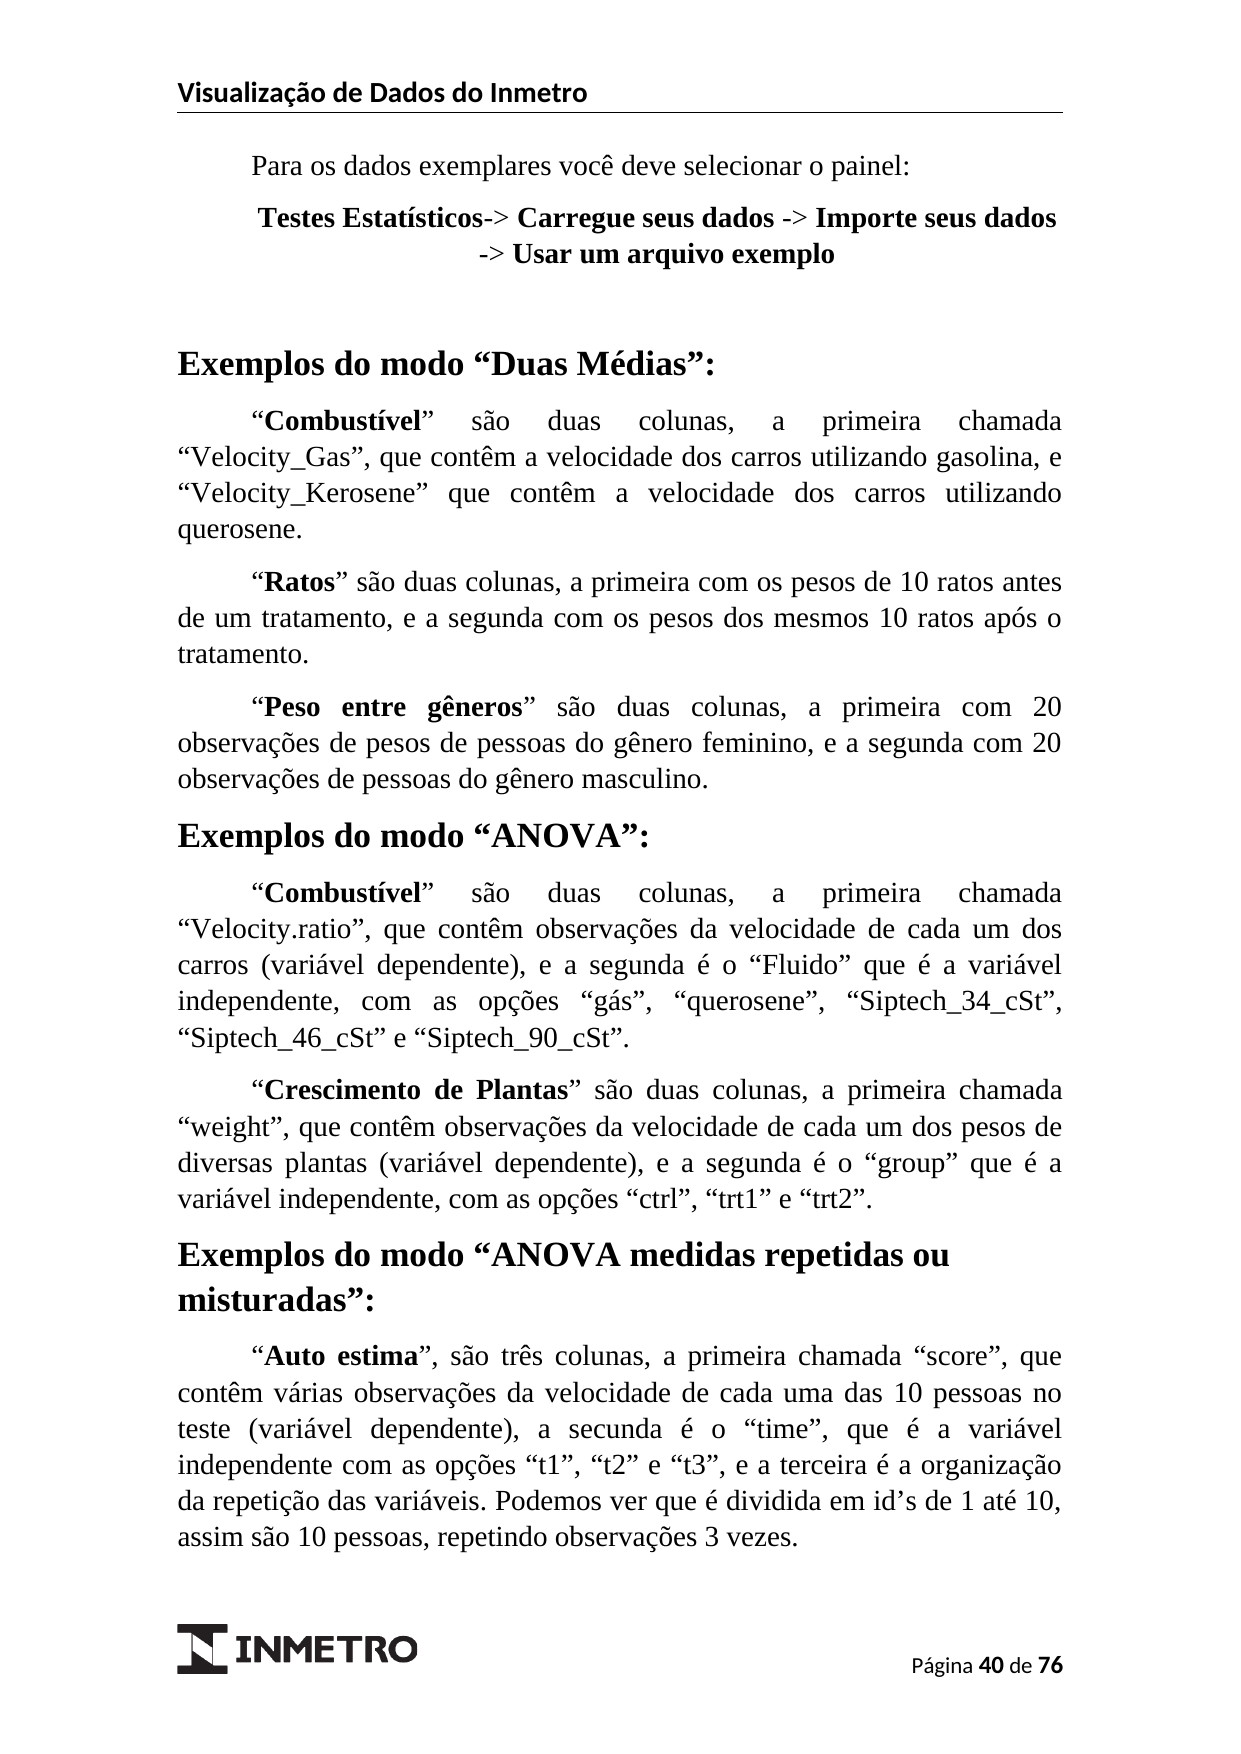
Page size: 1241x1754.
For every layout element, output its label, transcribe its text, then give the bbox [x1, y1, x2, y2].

text Testes Estatísticos-> Carregue seus dados -> Importe seus dados -> Usar um arquivo exemplo [251, 200, 1063, 270]
text “Ratos” são duas colunas, a primeira com os pesos de 10 ratos antes de um tratamento, e a segunda com os pesos dos mesmos 10 ratos após o tratamento. [177, 564, 1063, 670]
text “Peso entre gêneros” são duas colunas, a primeira com 20 observações de pesos de pessoas do gênero feminino, e a segunda com 20 observações de pessoas do gênero masculino. [177, 689, 1063, 795]
text Para os dados exemplares você deve selecionar o painel: [177, 148, 1063, 181]
text “Crescimento de Plantas” são duas colunas, a primeira chamada “weight”, que contêm observações da velocidade de cada um dos pesos de diversas plantas (variável dependente), e a segunda é o “group” que é a variável independente, com as opções “ctrl”, “trt1” e “trt2”. [177, 1072, 1063, 1214]
text Exemplos do modo “ANOVA medidas repetidas ou misturadas”: [177, 1234, 1063, 1319]
text Exemplos do modo “ANOVA”: [177, 814, 1063, 855]
text “Auto estima”, são três colunas, a primeira chamada “score”, que contêm várias observações da velocidade de cada uma das 10 pessoas no teste (variável dependente), a secunda é o “time”, que é a variável independente com as opções “t1”, “t2” e “t3”, e a terceira é a organização da repetição das variáveis. Podemos ver que é dividida em id’s de 1 até 10, assim são 10 pessoas, repetindo observações 3 vezes. [177, 1338, 1063, 1553]
text Exemplos do modo “Duas Médias”: [177, 342, 1063, 383]
text “Combustível” são duas colunas, a primeira chamada “Velocity_Gas”, que contêm a velocidade dos carros utilizando gasolina, e “Velocity_Kerosene” que contêm a velocidade dos carros utilizando querosene. [177, 403, 1063, 545]
picture [177, 1624, 418, 1674]
text “Combustível” são duas colunas, a primeira chamada “Velocity.ratio”, que contêm observações da velocidade de cada um dos carros (variável dependente), e a segunda é o “Fluido” que é a variável independente, com as opções “gás”, “querosene”, “Siptech_34_cSt”, “Siptech_46_cSt” e “Siptech_90_cSt”. [177, 875, 1063, 1053]
